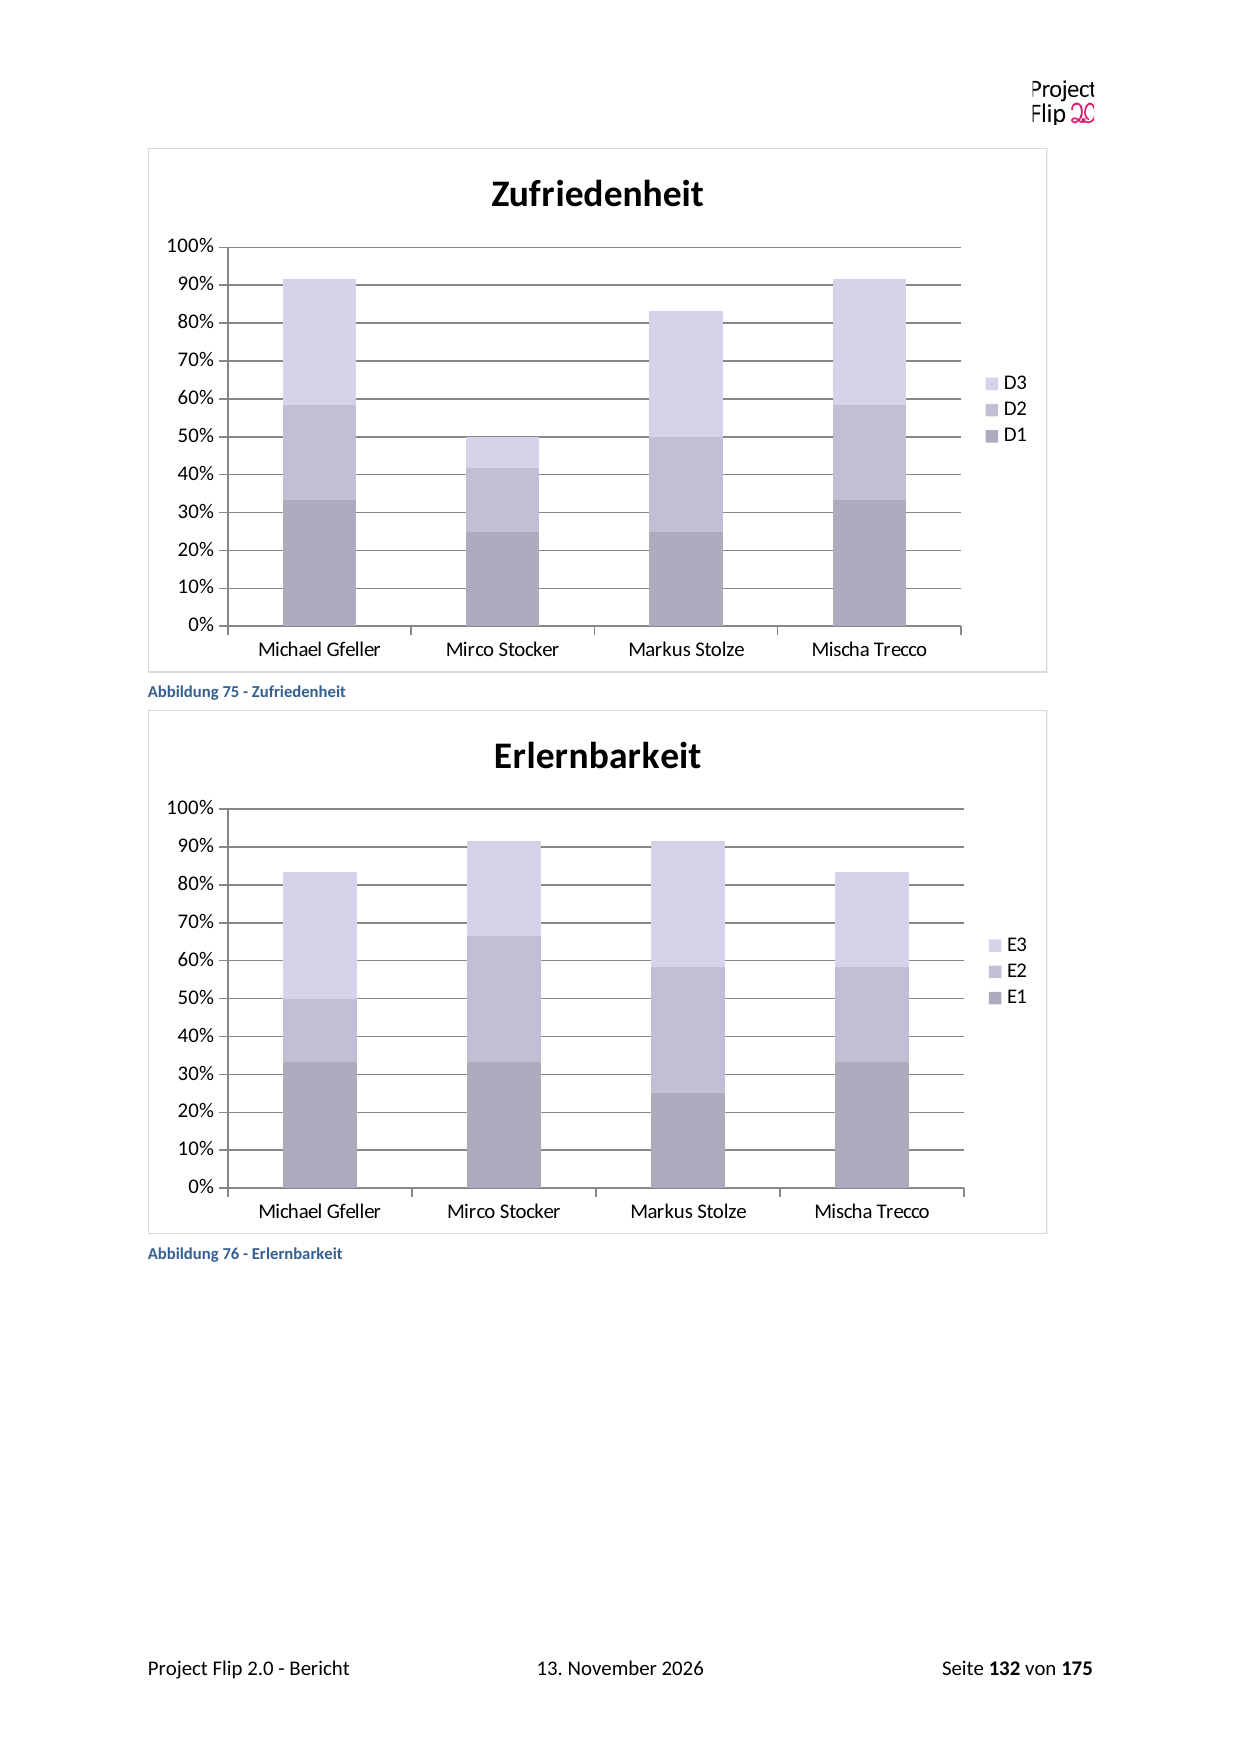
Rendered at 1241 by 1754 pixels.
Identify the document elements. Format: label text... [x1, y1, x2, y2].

picture [1081, 79, 1097, 124]
text Abbildung 76 - Erlernbarkeit [148, 1243, 1093, 1263]
text Abbildung 75 - Zufriedenheit [148, 681, 1093, 701]
